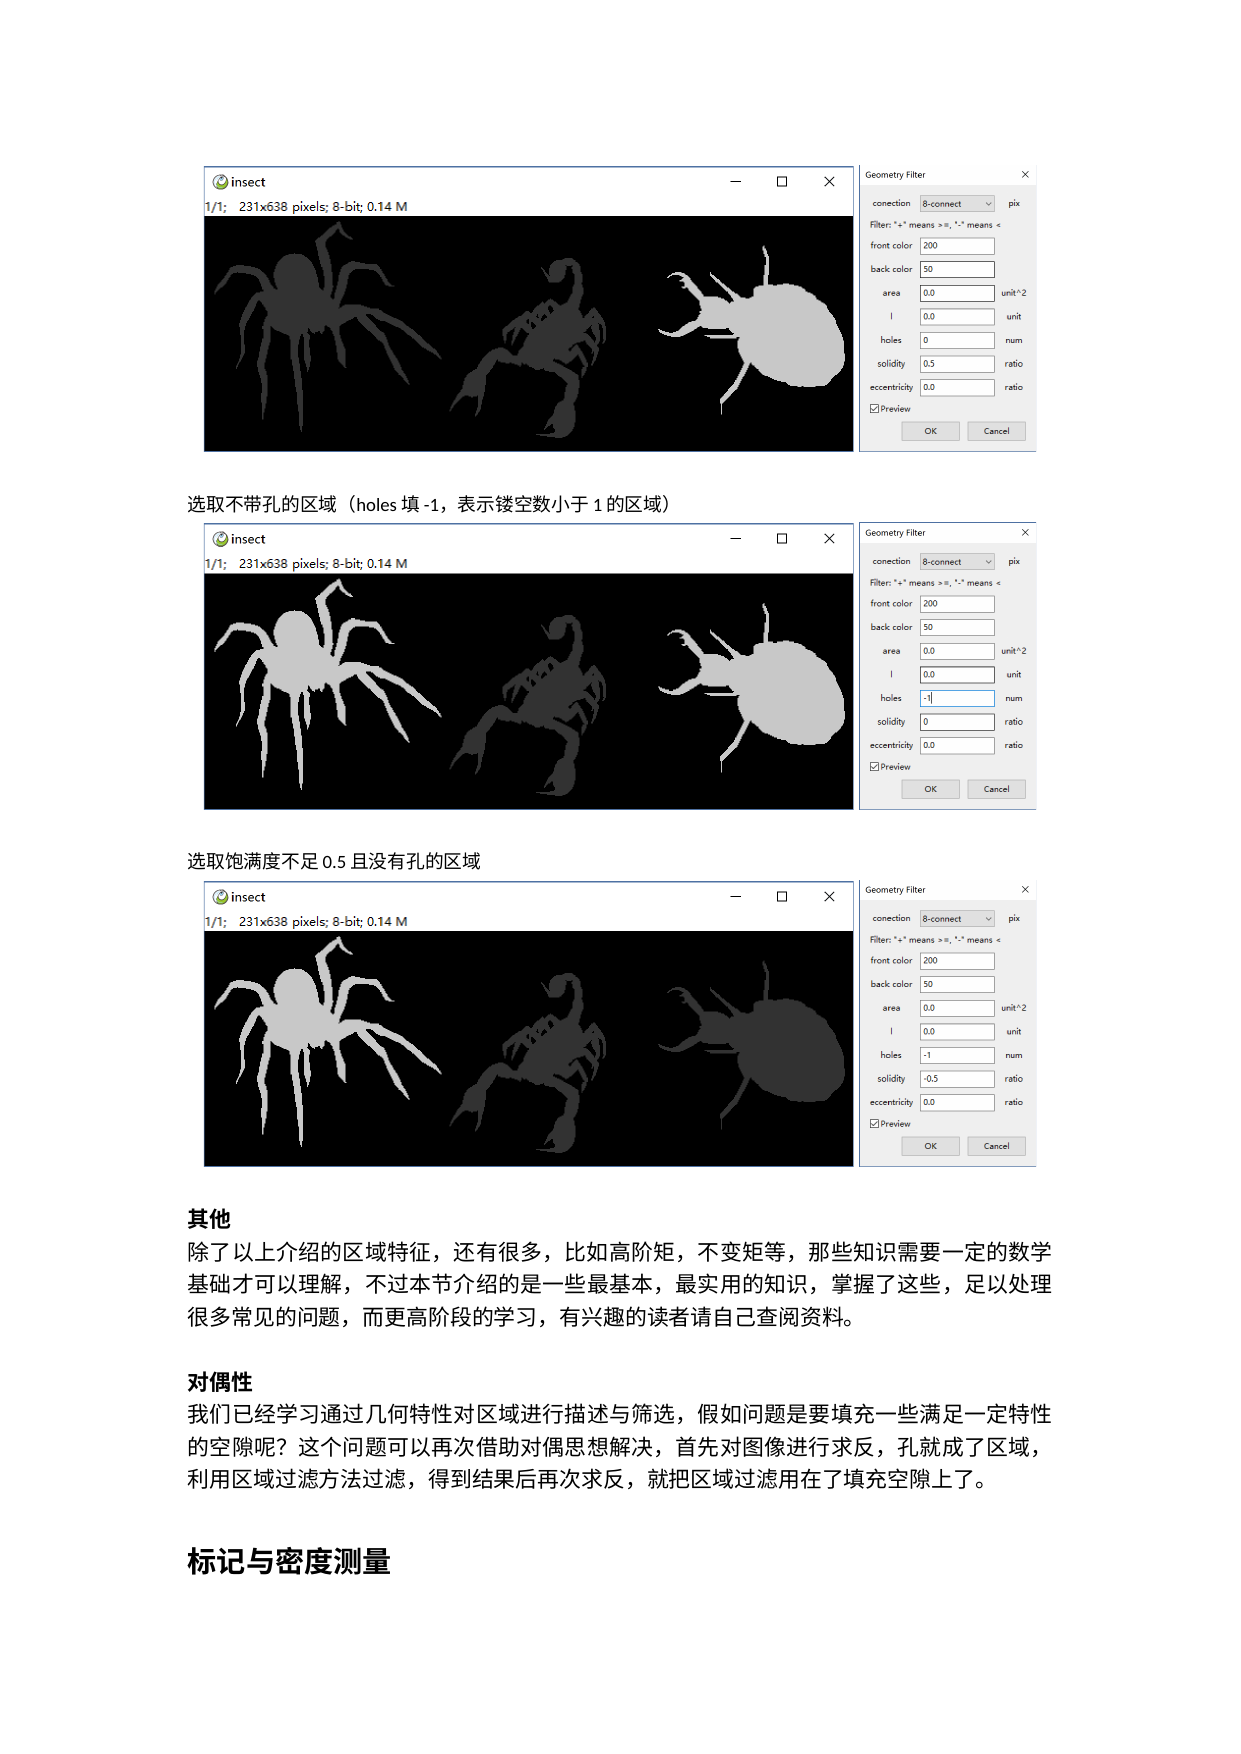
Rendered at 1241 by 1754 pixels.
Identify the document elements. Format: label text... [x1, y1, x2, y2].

text 选取饱满度不足0.5且没有孔的区域 [187, 844, 1053, 877]
picture [859, 880, 1037, 1167]
picture [859, 165, 1037, 452]
picture [203, 523, 854, 810]
text 选取不带孔的区域（holes填 -1，表示镂空数小于1的区域） [187, 487, 1053, 519]
text 标记与密度测量 [187, 1527, 1053, 1592]
text 除了以上介绍的区域特征，还有很多，比如高阶矩，不变矩等，那些知识需要一定的数学基础才可以理解，不过本节介绍的是一些最基本，最实用的知识，掌握了这些，足以处理很多常见的问题，而更高阶段的学习，有兴趣的读者请自己查阅资料。 [187, 1234, 1053, 1332]
text 我们已经学习通过几何特性对区域进行描述与筛选，假如问题是要填充一些满足一定特性的空隙呢？这个问题可以再次借助对偶思想解决，首先对图像进行求反，孔就成了区域，利用区域过滤方法过滤，得到结果后再次求反，就把区域过滤用在了填充空隙上了。 [187, 1397, 1053, 1494]
picture [203, 166, 854, 452]
picture [859, 522, 1037, 810]
text 其他 [187, 1202, 1053, 1234]
picture [203, 881, 854, 1167]
text 对偶性 [187, 1364, 1053, 1397]
